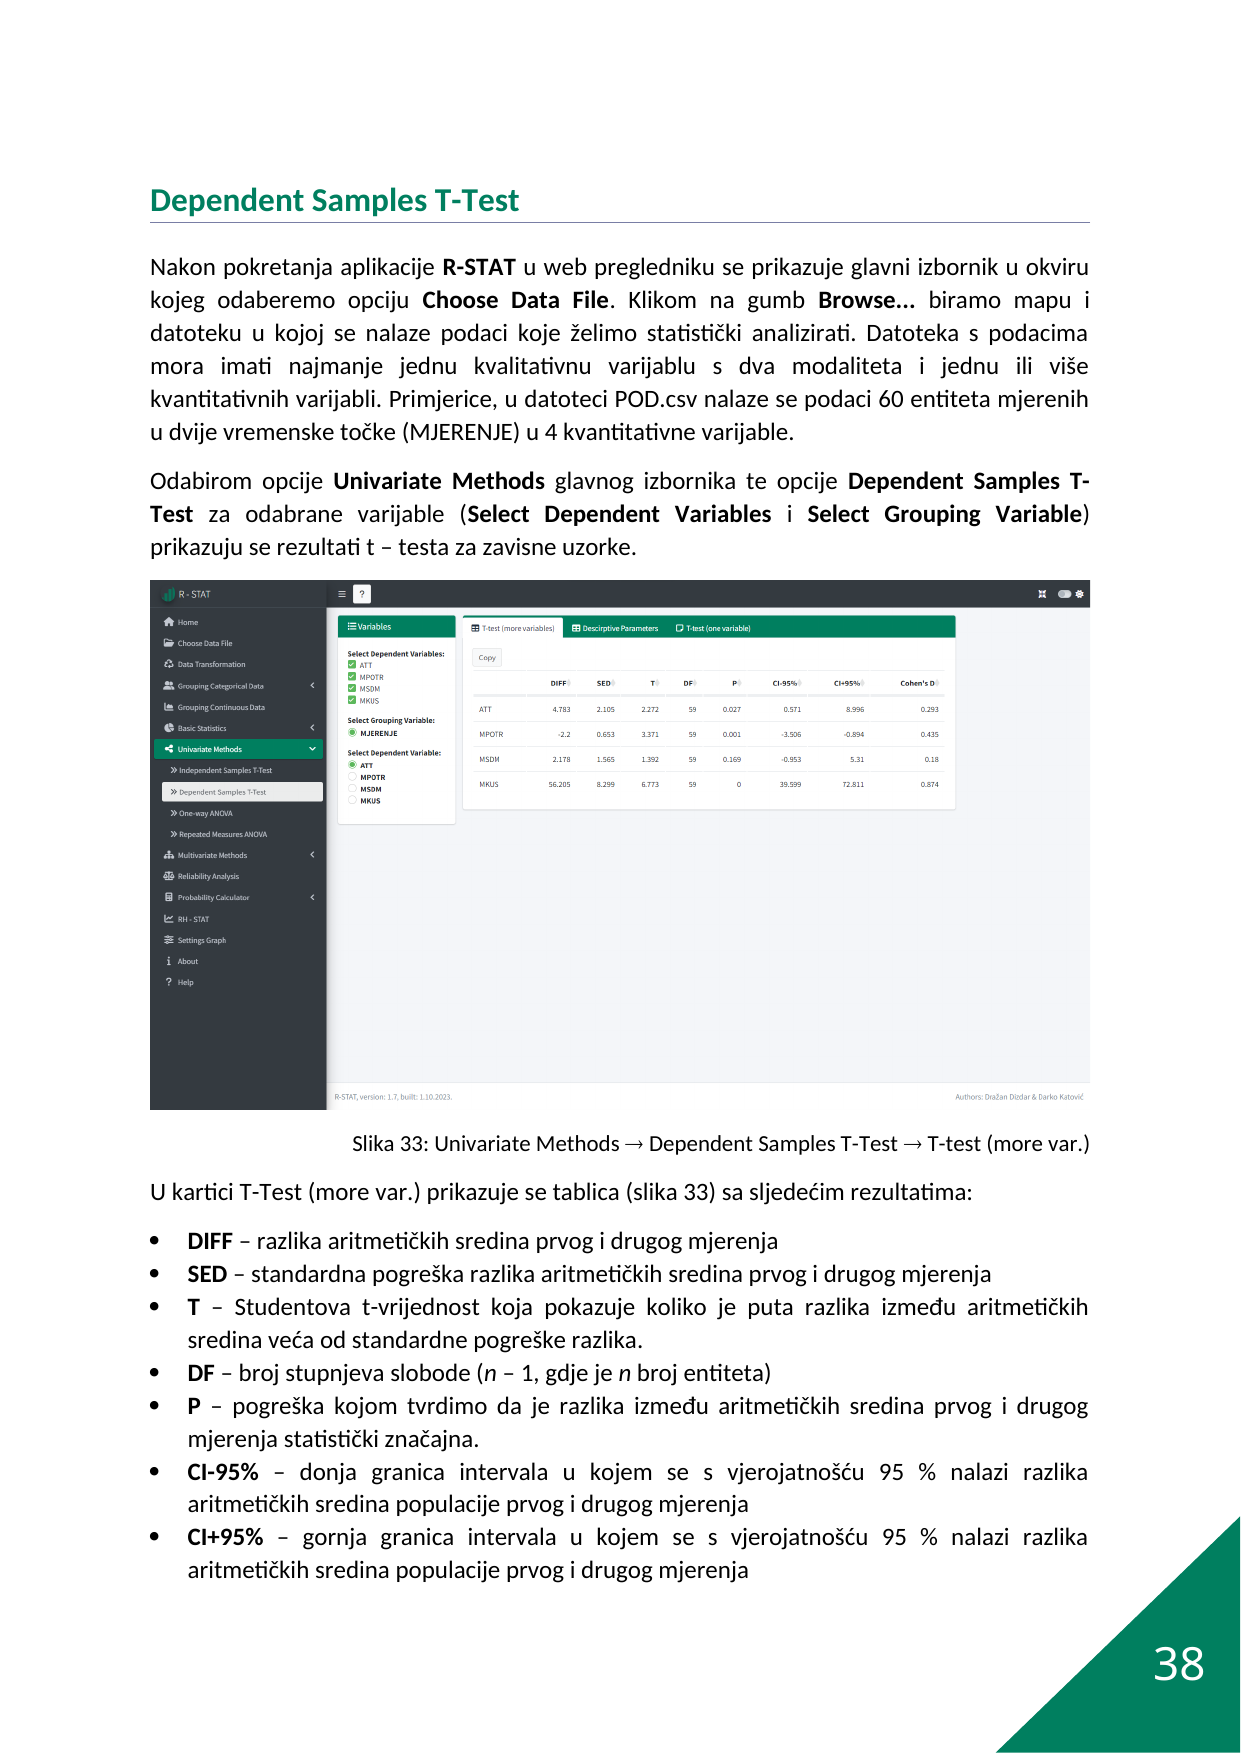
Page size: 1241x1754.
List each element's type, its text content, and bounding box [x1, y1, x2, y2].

list CI+95% – gornja granica intervala u kojem se s vjerojatnošću 95 % nalazi razlika aritmetičkih sredina populacije prvog i drugog mjerenja [150, 1521, 1090, 1585]
list T – Studentova t-vrijednost koja pokazuje koliko je puta razlika između aritmetičkih sredina veća od standardne pogreške razlika. [150, 1291, 1090, 1354]
text Slika 33: Univariate Methods Dependent Samples T-Test T-test (more var.) [150, 1129, 1090, 1157]
list CI-95% – donja granica intervala u kojem se s vjerojatnošću 95 % nalazi razlika aritmetičkih sredina populacije prvog i drugog mjerenja [150, 1456, 1090, 1519]
list P – pogreška kojom tvrdimo da je razlika između aritmetičkih sredina prvog i drugog mjerenja statistički značajna. [150, 1390, 1090, 1453]
list DF – broj stupnjeva slobode (n – 1, gdje je n broj entiteta) [150, 1357, 1090, 1387]
picture [150, 580, 1091, 1110]
text Odabirom opcije Univariate Methods glavnog izbornika te opcije Dependent Samples T-Test za odabrane varijable (Select Dependent Variables i Select Grouping Variable) prikazuju se rezultati t – testa za zavisne uzorke. [150, 465, 1090, 562]
text Nakon pokretanja aplikacije R-STAT u web pregledniku se prikazuje glavni izbornik u okviru kojeg odaberemo opciju Choose Data File. Klikom na gumb Browse... biramo mapu i datoteku u kojoj se nalaze podaci koje želimo statistički analizirati. Datoteka s podacima mora imati najmanje jednu kvalitativnu varijablu s dva modaliteta i jednu ili više kvantitativnih varijabli. Primjerice, u datoteci POD.csv nalaze se podaci 60 entiteta mjerenih u dvije vremenske točke (MJERENJE) u 4 kvantitativne varijable. [150, 251, 1090, 446]
text U kartici T-Test (more var.) prikazuje se tablica (slika 33) sa sljedećim rezultatima: [150, 1176, 1090, 1206]
list SED – standardna pogreška razlika aritmetičkih sredina prvog i drugog mjerenja [150, 1258, 1090, 1289]
list DIFF – razlika aritmetičkih sredina prvog i drugog mjerenja [150, 1225, 1090, 1256]
subtitle Dependent Samples T-Test [150, 179, 1090, 222]
